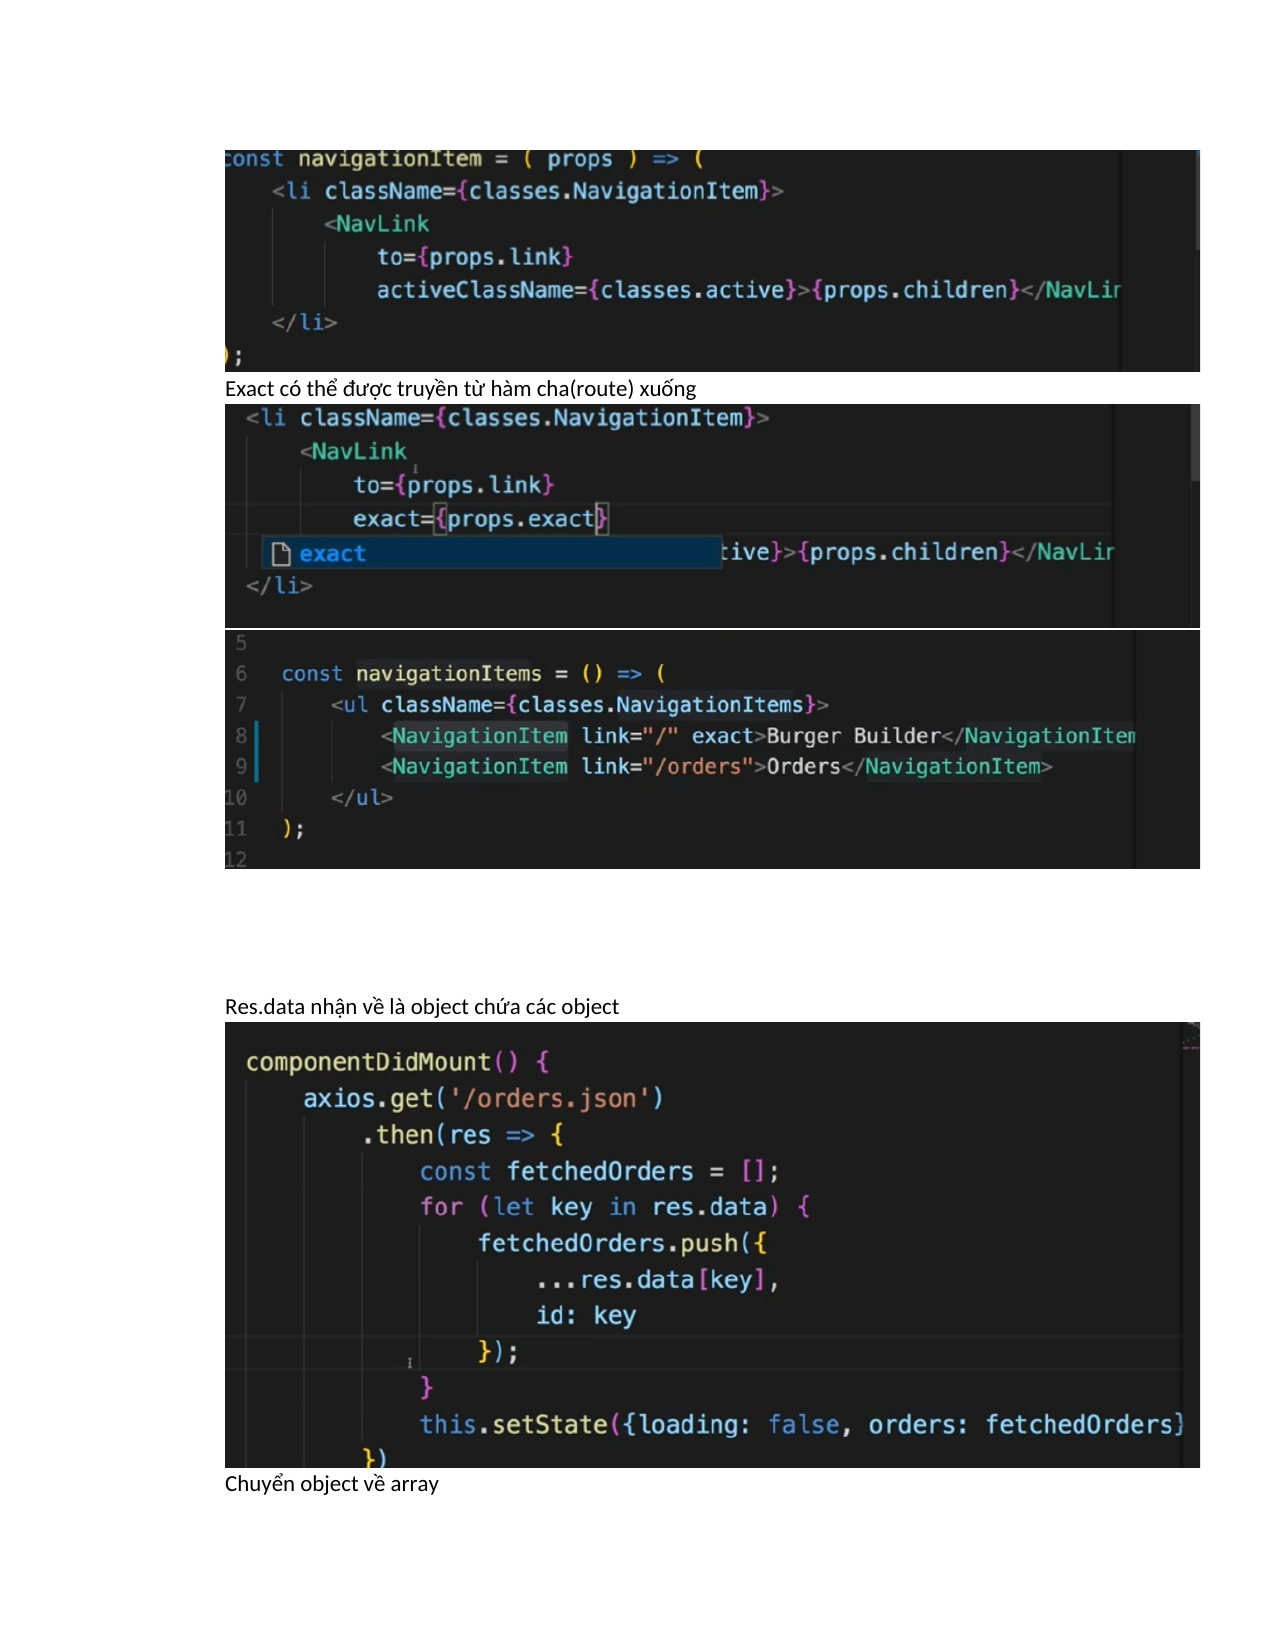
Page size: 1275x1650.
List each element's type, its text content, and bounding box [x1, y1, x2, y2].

picture [225, 630, 1200, 869]
picture [225, 1022, 1200, 1468]
list Res.data nhận về là object chứa các object [225, 992, 1125, 1020]
picture [225, 150, 1200, 372]
list Exact có thể được truyền từ hàm cha(route) xuống [225, 374, 1125, 402]
list Chuyển object về array [225, 1469, 1125, 1497]
picture [225, 404, 1200, 628]
